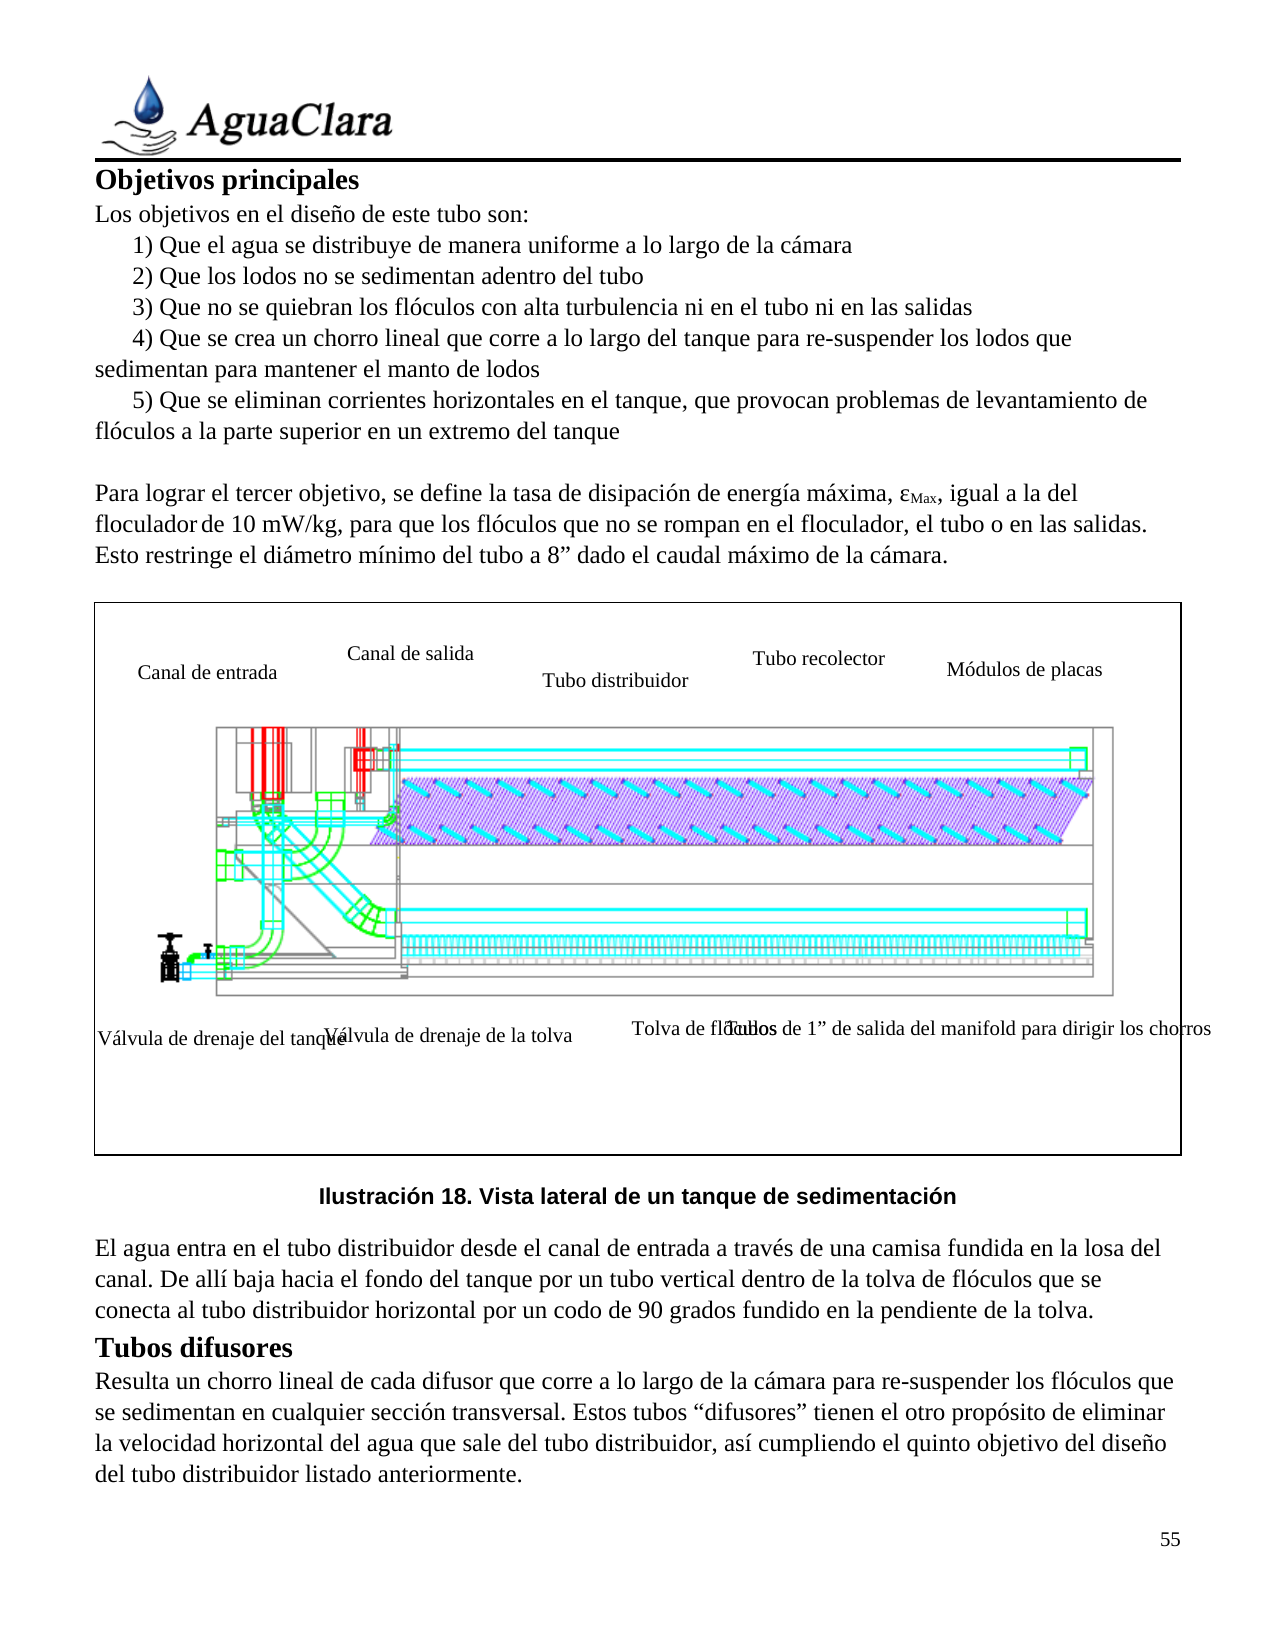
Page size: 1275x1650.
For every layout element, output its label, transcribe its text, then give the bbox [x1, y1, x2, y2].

picture [94, 75, 412, 158]
picture [155, 710, 1117, 1012]
subtitle Tubos difusores [94, 1330, 1181, 1363]
text Resulta un chorro lineal de cada difusor que corre a lo largo de la cámara para re-suspender los flóculos que se sedimentan en cualquier sección transversal. Estos tubos “difusores” tienen el otro propósito de eliminar la velocidad horizontal del agua que sale del tubo distribuidor, así cumpliendo el quinto objetivo del diseño del tubo distribuidor listado anteriormente. [94, 1366, 1181, 1488]
text 2) Que los lodos no se sedimentan adentro del tubo [94, 261, 1181, 289]
text Ilustración 18. Vista lateral de un tanque de sedimentación [94, 1183, 1181, 1210]
text El agua entra en el tubo distribuidor desde el canal de entrada a través de una camisa fundida en la losa del canal. De allí baja hacia el fondo del tanque por un tubo vertical dentro de la tolva de flóculos que se conecta al tubo distribuidor horizontal por un codo de 90 grados fundido en la pendiente de la tolva. [94, 1233, 1181, 1323]
text 5) Que se eliminan corrientes horizontales en el tanque, que provocan problemas de levantamiento de flóculos a la parte superior en un extremo del tanque [94, 385, 1181, 445]
text 4) Que se crea un chorro lineal que corre a lo largo del tanque para re-suspender los lodos que sedimentan para mantener el manto de lodos [94, 323, 1181, 383]
subtitle Objetivos principales [94, 162, 1181, 196]
text Los objetivos en el diseño de este tubo son: [94, 199, 1181, 227]
text Para lograr el tercer objetivo, se define la tasa de disipación de energía máxima, εMax, igual a la del floculador de 10 mW/kg, para que los flóculos que no se rompan en el floculador, el tubo o en las salidas. Esto restringe el diámetro mínimo del tubo a 8” dado el caudal máximo de la cámara. [94, 478, 1181, 569]
text 3) Que no se quiebran los flóculos con alta turbulencia ni en el tubo ni en las salidas [94, 292, 1181, 321]
text 1) Que el agua se distribuye de manera uniforme a lo largo de la cámara [94, 230, 1181, 258]
